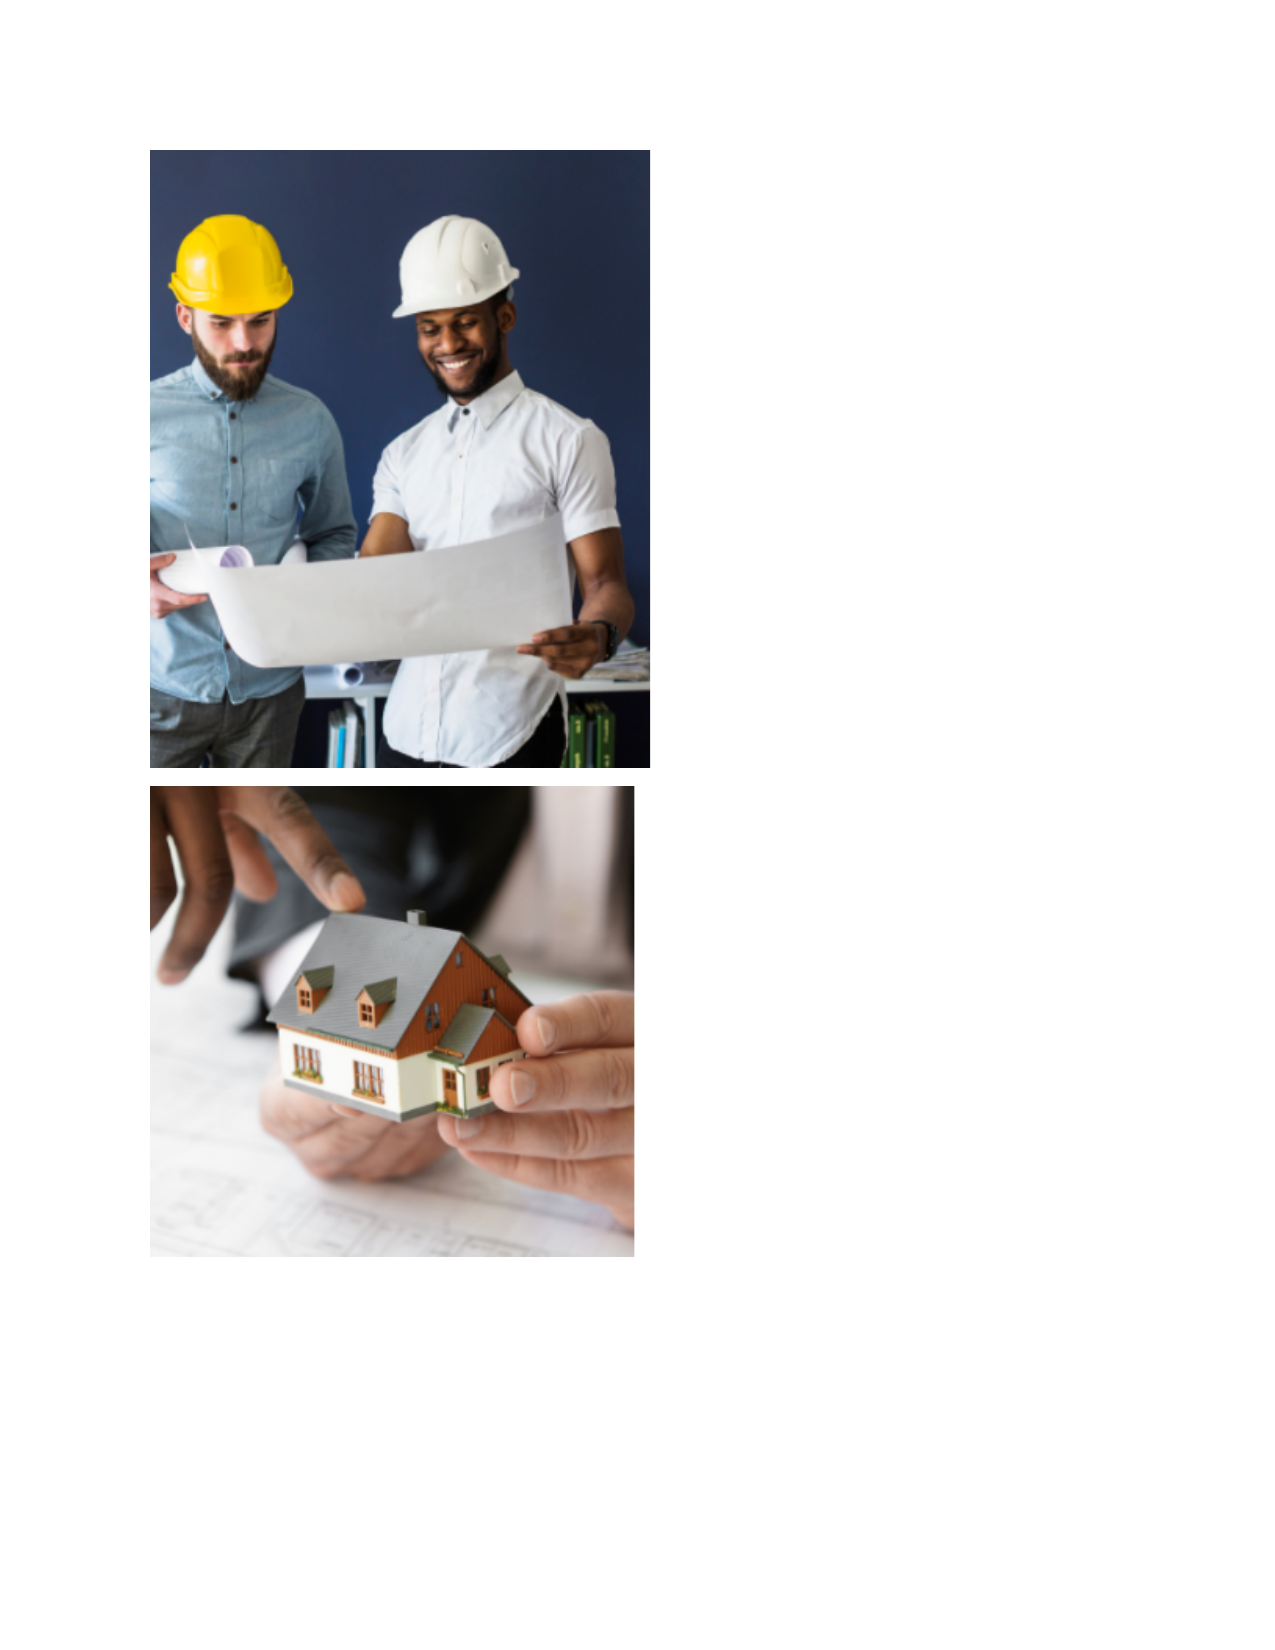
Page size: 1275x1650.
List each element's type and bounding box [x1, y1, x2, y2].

picture [150, 786, 635, 1257]
picture [150, 150, 650, 768]
